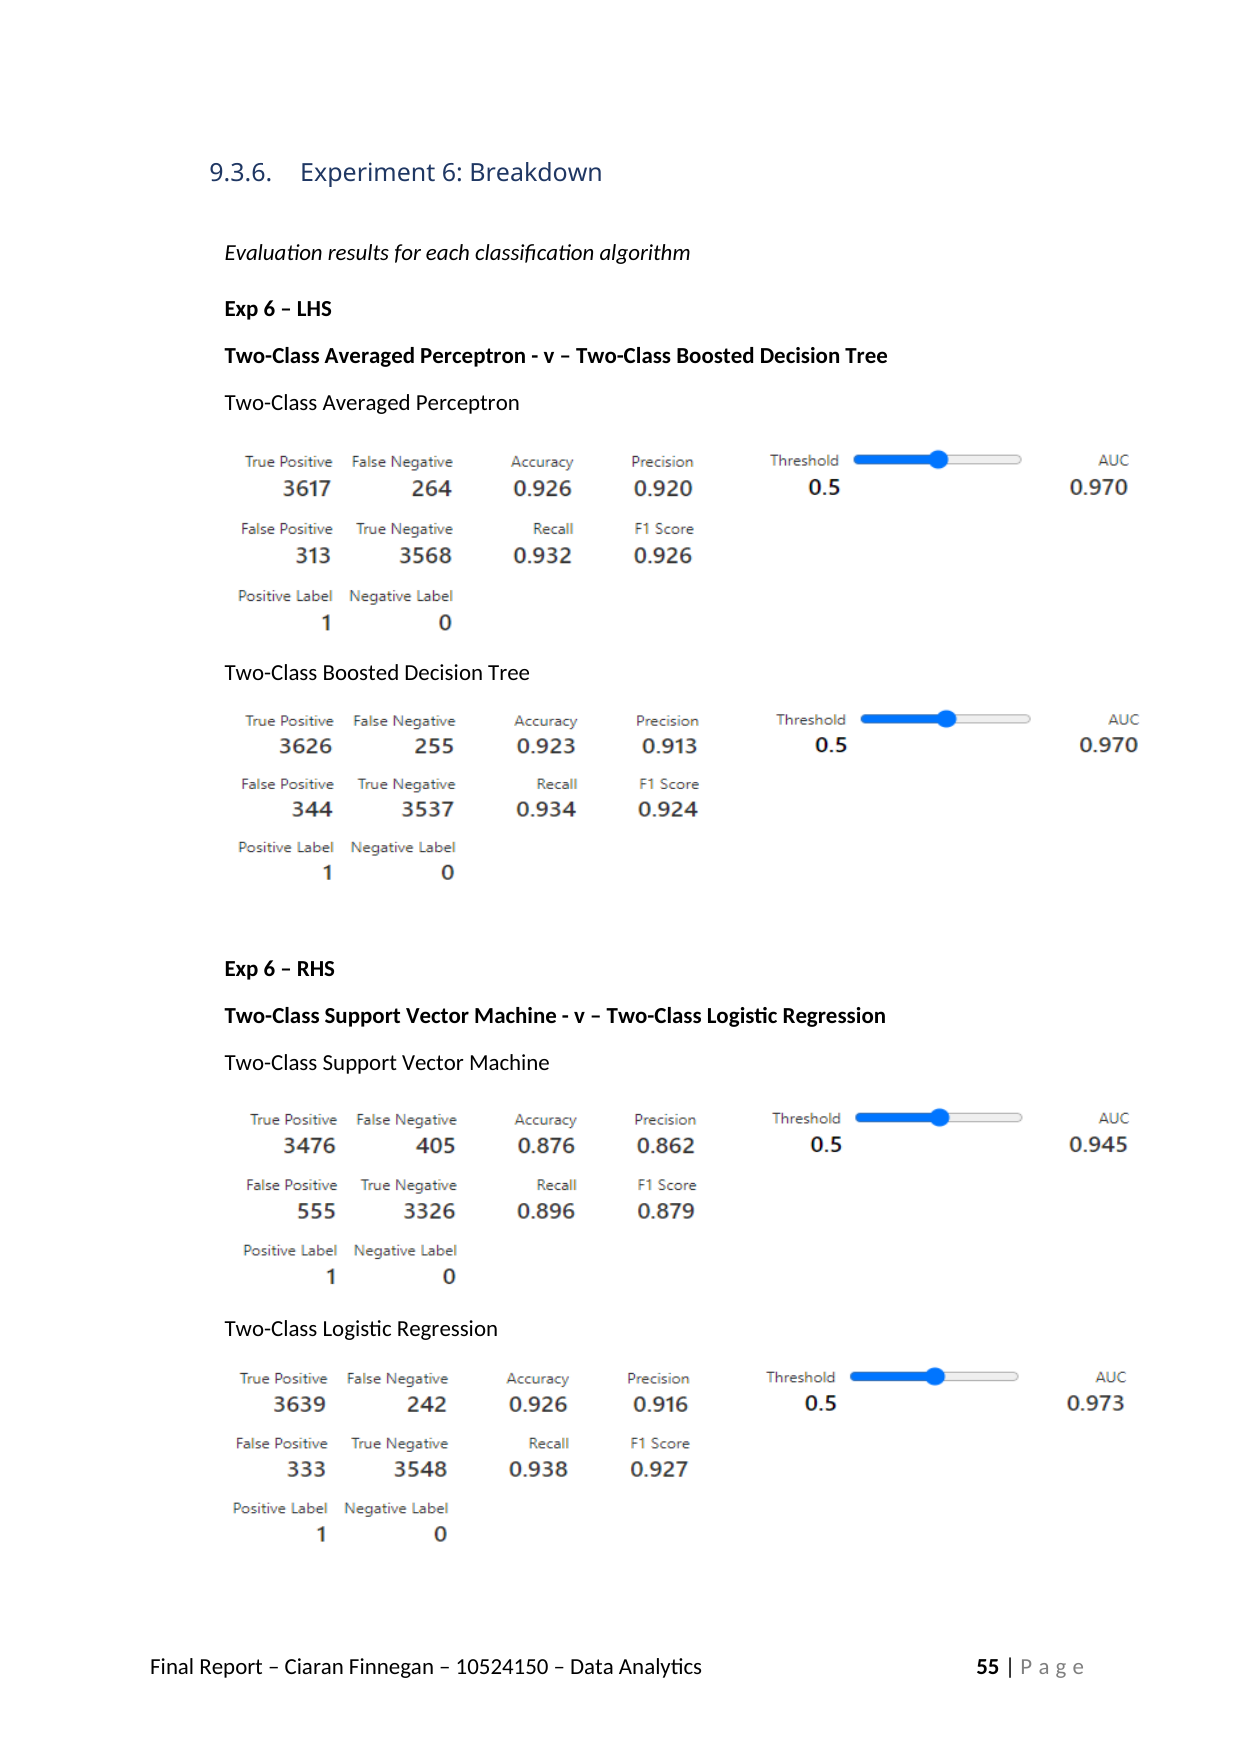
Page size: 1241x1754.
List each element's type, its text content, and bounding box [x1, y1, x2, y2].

text Two-Class Averaged Perceptron [224, 388, 1090, 416]
text Exp 6 – RHS [224, 954, 1090, 983]
text Two-Class Boosted Decision Tree [224, 658, 1090, 686]
picture [224, 1361, 1166, 1557]
text Evaluation results for each classification algorithm [224, 238, 1090, 266]
text Two-Class Averaged Perceptron - v – Two-Class Boosted Decision Tree [224, 341, 1090, 369]
picture [224, 434, 1166, 639]
picture [224, 704, 1166, 889]
picture [224, 1095, 1166, 1296]
text Two-Class Support Vector Machine [224, 1048, 1090, 1076]
text Two-Class Logistic Regression [224, 1314, 1090, 1342]
text Exp 6 – LHS [224, 294, 1090, 322]
text Two-Class Support Vector Machine - v – Two-Class Logistic Regression [224, 1001, 1090, 1029]
subtitle Experiment 6: Breakdown [209, 154, 1090, 188]
